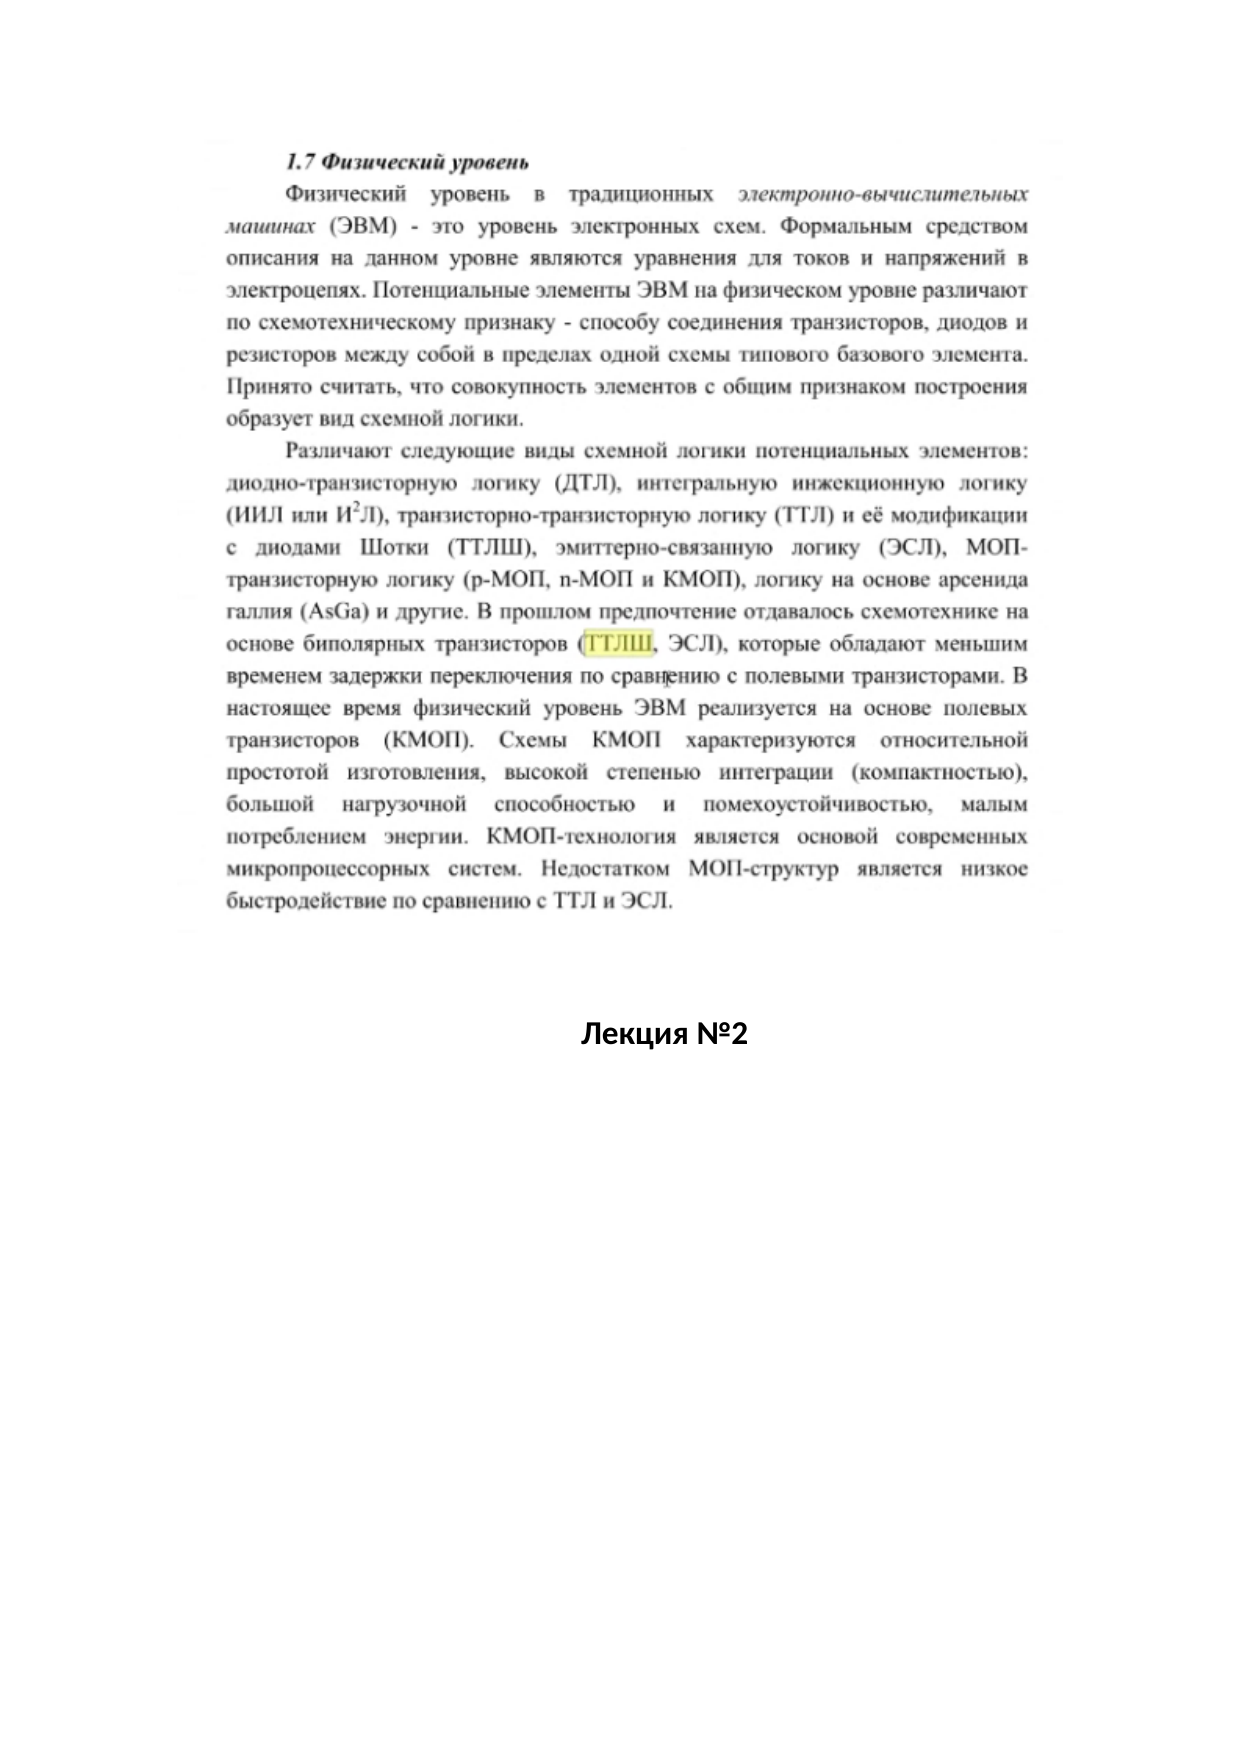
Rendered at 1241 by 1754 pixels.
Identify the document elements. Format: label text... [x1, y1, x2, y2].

picture [177, 118, 1064, 933]
text Лекция №2 [177, 1012, 1152, 1052]
